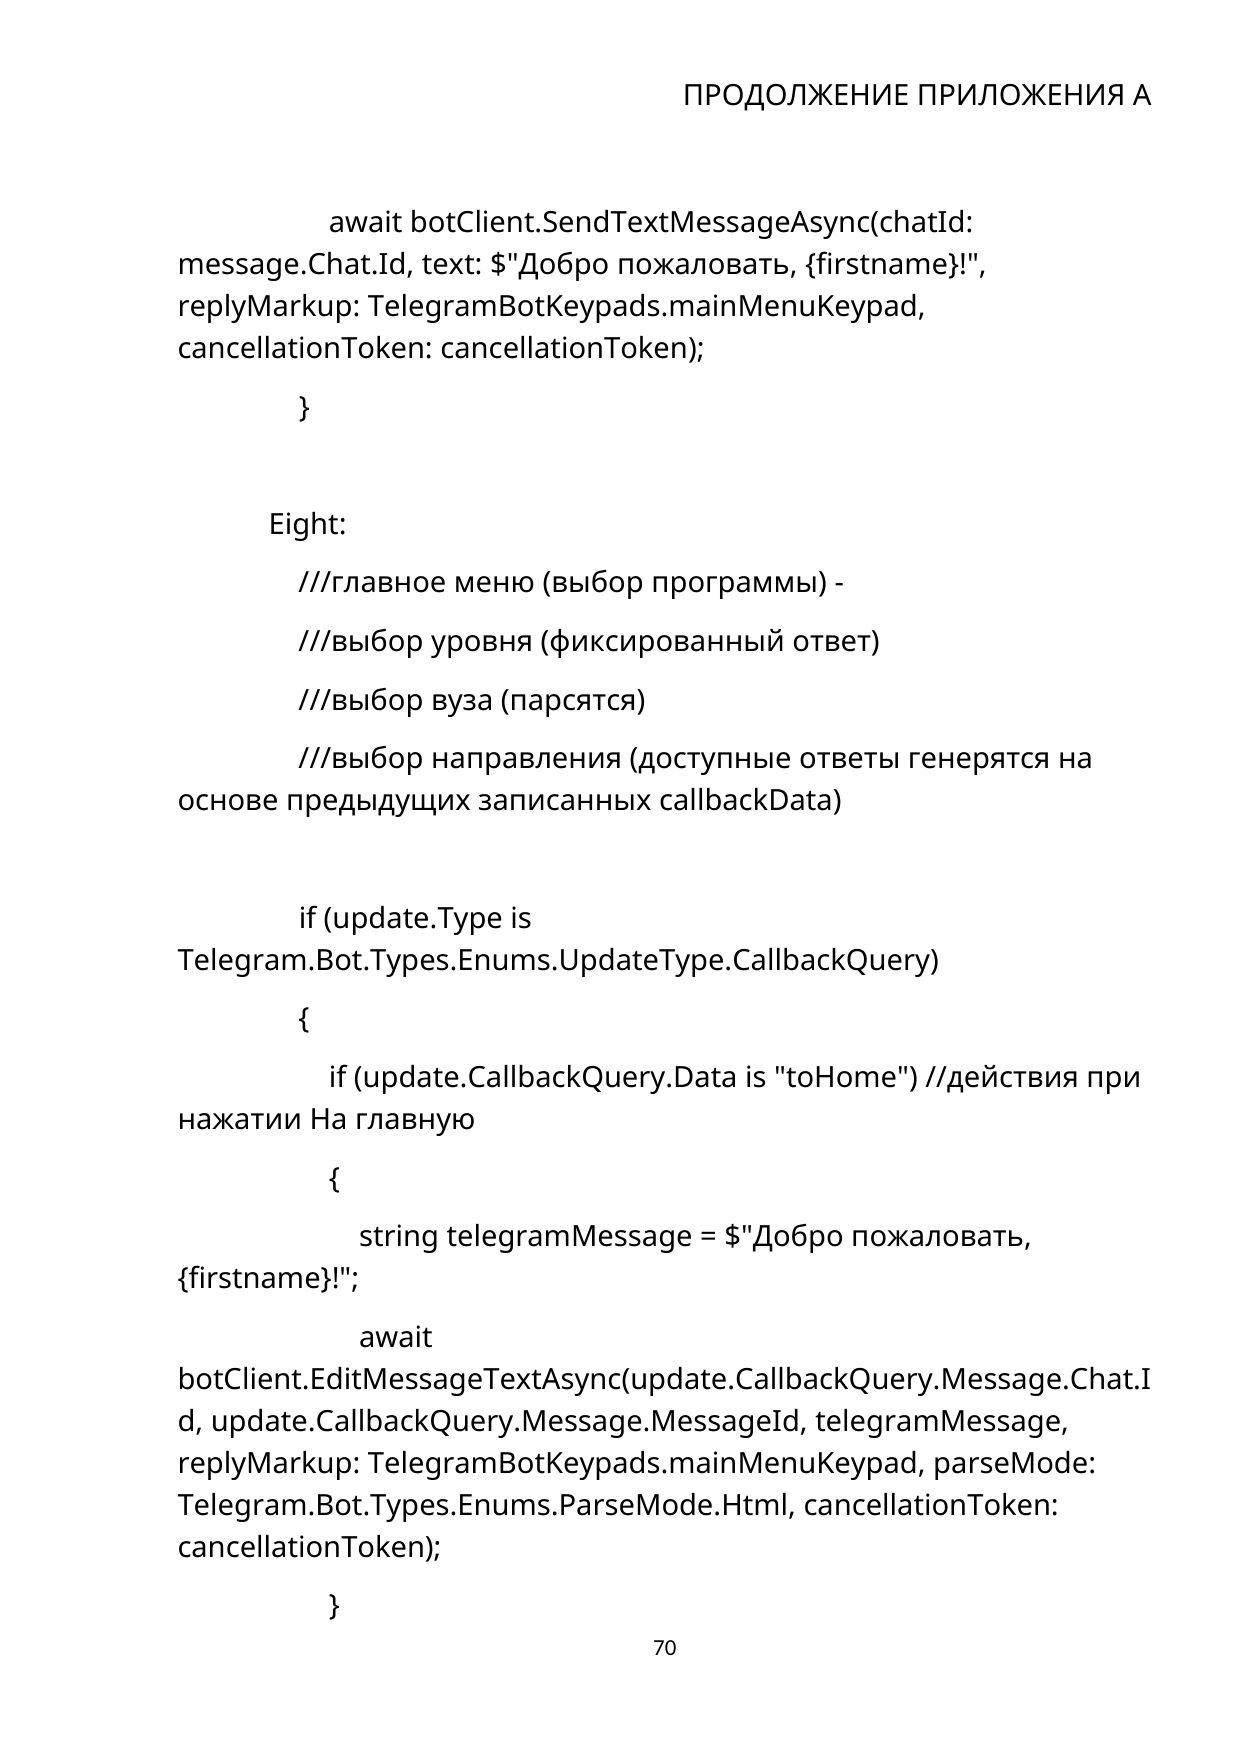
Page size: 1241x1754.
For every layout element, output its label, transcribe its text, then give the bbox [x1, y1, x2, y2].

text { [177, 1157, 1152, 1197]
text } [177, 1585, 1152, 1624]
text await botClient.SendTextMessageAsync(chatId: message.Chat.Id, text: $"Добро пожаловать, {firstname}!", replyMarkup: TelegramBotKeypads.mainMenuKeypad, cancellationToken: cancellationToken); [177, 201, 1152, 367]
text ///выбор вуза (парсятся) [177, 679, 1152, 719]
text if (update.Type is Telegram.Bot.Types.Enums.UpdateType.CallbackQuery) [177, 897, 1152, 979]
text if (update.CallbackQuery.Data is "toHome") //действия при нажатии На главную [177, 1056, 1152, 1138]
text await botClient.EditMessageTextAsync(update.CallbackQuery.Message.Chat.Id, update.CallbackQuery.Message.MessageId, telegramMessage, replyMarkup: TelegramBotKeypads.mainMenuKeypad, parseMode: Telegram.Bot.Types.Enums.ParseMode.Html, cancellationToken: cancellationToken); [177, 1316, 1152, 1566]
text { [177, 998, 1152, 1037]
text } [177, 386, 1152, 426]
text ///выбор уровня (фиксированный ответ) [177, 620, 1152, 660]
text Eight: [177, 503, 1152, 543]
text ///главное меню (выбор программы) - [177, 562, 1152, 601]
text ///выбор направления (доступные ответы генерятся на основе предыдущих записанных callbackData) [177, 738, 1152, 819]
text string telegramMessage = $"Добро пожаловать, {firstname}!"; [177, 1216, 1152, 1297]
